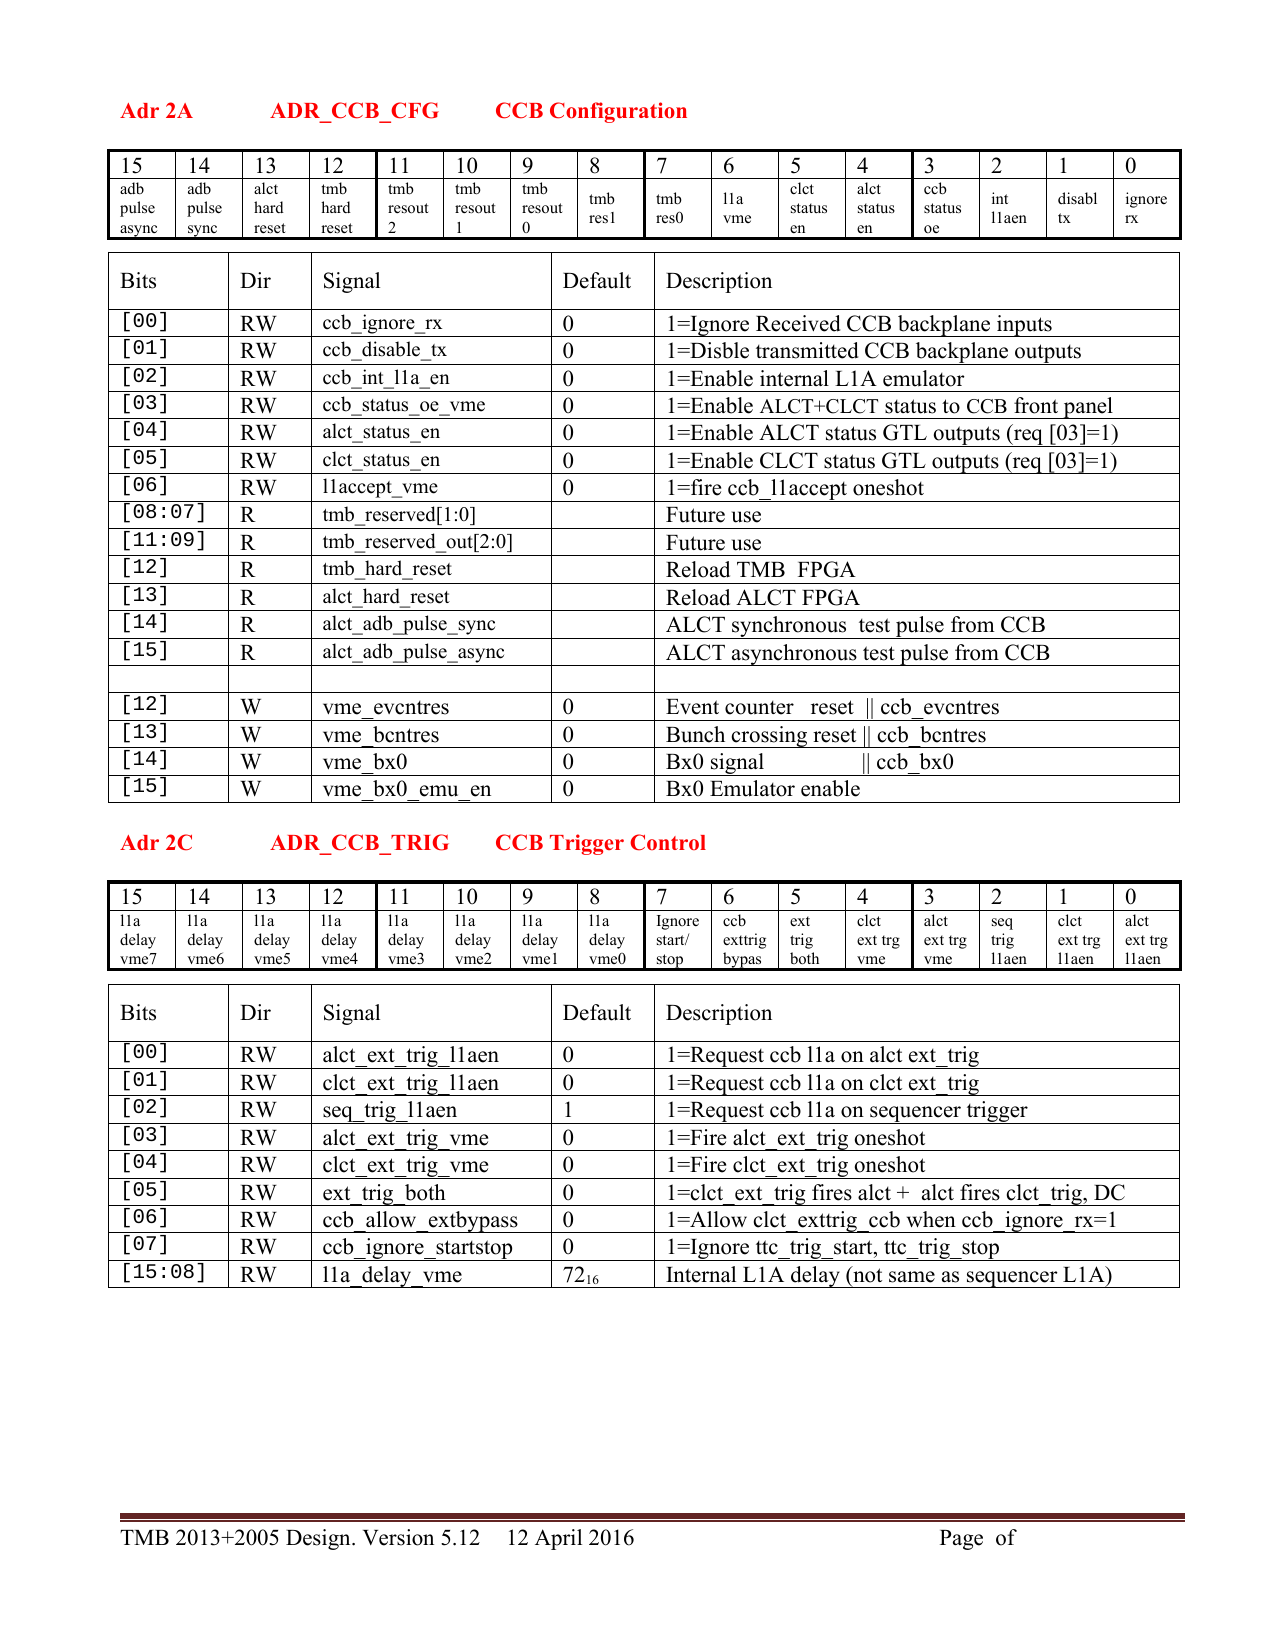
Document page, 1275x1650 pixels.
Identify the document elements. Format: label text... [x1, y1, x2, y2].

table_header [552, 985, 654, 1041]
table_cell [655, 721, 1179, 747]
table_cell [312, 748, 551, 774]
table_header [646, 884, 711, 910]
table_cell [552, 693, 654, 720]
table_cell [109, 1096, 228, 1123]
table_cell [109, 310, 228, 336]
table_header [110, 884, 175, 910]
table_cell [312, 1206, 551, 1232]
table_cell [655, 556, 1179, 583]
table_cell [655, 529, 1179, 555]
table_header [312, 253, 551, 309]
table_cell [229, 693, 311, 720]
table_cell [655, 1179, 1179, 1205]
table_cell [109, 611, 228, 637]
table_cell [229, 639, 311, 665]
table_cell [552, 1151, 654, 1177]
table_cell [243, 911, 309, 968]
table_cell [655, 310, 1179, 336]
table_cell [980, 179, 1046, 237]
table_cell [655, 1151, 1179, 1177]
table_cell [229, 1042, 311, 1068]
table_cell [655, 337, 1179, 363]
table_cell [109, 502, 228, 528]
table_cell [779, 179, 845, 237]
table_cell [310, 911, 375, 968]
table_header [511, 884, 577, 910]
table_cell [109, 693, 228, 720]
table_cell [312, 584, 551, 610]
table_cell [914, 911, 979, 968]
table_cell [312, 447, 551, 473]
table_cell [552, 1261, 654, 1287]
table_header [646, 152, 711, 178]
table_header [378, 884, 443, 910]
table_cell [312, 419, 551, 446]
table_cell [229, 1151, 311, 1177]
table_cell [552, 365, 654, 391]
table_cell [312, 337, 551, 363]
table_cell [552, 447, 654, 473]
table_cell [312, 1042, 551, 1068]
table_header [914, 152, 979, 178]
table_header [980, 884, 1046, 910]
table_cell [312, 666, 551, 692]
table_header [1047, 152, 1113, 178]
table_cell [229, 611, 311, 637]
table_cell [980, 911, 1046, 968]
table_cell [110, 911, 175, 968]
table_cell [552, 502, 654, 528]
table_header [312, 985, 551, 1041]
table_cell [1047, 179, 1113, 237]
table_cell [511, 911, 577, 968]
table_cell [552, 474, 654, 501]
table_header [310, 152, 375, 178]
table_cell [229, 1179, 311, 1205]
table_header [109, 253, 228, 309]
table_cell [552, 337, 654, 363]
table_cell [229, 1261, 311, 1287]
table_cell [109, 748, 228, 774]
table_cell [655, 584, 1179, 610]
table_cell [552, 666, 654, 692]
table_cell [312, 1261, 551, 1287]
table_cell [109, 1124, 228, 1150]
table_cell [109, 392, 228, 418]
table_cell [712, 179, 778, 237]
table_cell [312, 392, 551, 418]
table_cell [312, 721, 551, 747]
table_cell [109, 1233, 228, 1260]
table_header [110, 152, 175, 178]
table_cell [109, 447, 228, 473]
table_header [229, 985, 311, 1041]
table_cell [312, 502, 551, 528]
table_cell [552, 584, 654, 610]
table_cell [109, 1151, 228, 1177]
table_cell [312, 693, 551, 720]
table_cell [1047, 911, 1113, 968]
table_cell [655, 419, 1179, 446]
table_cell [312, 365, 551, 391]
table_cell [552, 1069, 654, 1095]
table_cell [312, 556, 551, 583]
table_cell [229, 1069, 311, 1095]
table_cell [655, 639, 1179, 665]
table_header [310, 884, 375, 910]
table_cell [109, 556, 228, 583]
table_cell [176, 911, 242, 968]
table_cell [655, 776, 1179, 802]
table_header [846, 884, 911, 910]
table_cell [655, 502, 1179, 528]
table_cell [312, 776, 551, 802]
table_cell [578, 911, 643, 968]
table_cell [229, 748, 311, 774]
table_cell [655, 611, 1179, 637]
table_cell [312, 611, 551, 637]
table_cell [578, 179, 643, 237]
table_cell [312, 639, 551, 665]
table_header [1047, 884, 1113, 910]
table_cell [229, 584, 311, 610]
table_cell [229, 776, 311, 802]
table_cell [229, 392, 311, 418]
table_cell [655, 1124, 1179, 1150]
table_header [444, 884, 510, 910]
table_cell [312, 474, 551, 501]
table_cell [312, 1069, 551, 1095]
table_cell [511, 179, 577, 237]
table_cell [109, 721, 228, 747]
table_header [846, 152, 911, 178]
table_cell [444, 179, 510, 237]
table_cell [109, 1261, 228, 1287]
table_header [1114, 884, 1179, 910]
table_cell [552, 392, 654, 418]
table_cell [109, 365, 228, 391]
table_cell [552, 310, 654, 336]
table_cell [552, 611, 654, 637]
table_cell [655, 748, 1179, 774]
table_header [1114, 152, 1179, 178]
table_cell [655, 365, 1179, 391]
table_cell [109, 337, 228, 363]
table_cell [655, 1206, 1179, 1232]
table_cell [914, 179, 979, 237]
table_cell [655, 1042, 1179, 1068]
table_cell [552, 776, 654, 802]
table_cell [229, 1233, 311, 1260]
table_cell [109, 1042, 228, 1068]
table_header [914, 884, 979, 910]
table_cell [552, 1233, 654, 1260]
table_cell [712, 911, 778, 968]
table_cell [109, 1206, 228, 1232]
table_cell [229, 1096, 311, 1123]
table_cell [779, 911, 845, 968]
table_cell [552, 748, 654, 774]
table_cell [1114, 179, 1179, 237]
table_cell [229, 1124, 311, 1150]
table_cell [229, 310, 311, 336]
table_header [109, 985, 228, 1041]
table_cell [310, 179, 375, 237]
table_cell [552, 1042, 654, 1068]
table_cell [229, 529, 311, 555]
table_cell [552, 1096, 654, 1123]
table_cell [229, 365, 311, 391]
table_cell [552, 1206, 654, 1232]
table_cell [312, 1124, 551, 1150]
subtitle Adr 2C ADR_CCB_TRIG CCB Trigger Control [120, 829, 1185, 856]
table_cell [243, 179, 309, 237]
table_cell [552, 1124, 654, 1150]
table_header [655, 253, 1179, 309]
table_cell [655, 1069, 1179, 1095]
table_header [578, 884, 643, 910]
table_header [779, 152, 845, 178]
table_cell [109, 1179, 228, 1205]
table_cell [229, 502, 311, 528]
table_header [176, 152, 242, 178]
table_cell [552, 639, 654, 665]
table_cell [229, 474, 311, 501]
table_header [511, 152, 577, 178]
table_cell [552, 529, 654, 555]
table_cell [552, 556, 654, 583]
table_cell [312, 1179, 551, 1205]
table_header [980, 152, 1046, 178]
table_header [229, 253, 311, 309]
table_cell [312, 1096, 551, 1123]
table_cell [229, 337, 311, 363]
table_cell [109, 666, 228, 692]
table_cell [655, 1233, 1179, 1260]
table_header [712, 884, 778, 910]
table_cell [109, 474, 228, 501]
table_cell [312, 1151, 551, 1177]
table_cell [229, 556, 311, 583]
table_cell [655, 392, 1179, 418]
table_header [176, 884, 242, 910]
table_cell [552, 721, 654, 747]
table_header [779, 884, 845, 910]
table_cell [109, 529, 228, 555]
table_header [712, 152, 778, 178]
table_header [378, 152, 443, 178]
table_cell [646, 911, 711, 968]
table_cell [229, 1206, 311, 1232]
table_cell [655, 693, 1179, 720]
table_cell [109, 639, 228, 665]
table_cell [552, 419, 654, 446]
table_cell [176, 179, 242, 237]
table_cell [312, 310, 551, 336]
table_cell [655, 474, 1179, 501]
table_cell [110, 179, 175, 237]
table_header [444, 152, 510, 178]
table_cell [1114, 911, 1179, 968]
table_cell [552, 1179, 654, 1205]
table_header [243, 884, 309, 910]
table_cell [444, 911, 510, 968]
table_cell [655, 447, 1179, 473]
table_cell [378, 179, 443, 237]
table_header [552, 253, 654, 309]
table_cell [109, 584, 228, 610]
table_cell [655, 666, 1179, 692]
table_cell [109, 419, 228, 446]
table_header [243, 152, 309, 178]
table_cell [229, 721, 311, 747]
subtitle Adr 2A ADR_CCB_CFG CCB Configuration [120, 97, 1185, 124]
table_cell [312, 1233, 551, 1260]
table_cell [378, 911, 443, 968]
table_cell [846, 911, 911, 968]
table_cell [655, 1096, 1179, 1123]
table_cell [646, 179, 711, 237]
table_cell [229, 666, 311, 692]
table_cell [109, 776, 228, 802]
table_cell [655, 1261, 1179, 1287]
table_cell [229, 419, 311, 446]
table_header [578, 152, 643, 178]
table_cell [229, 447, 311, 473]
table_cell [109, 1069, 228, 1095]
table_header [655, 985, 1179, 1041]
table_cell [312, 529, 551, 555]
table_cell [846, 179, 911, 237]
